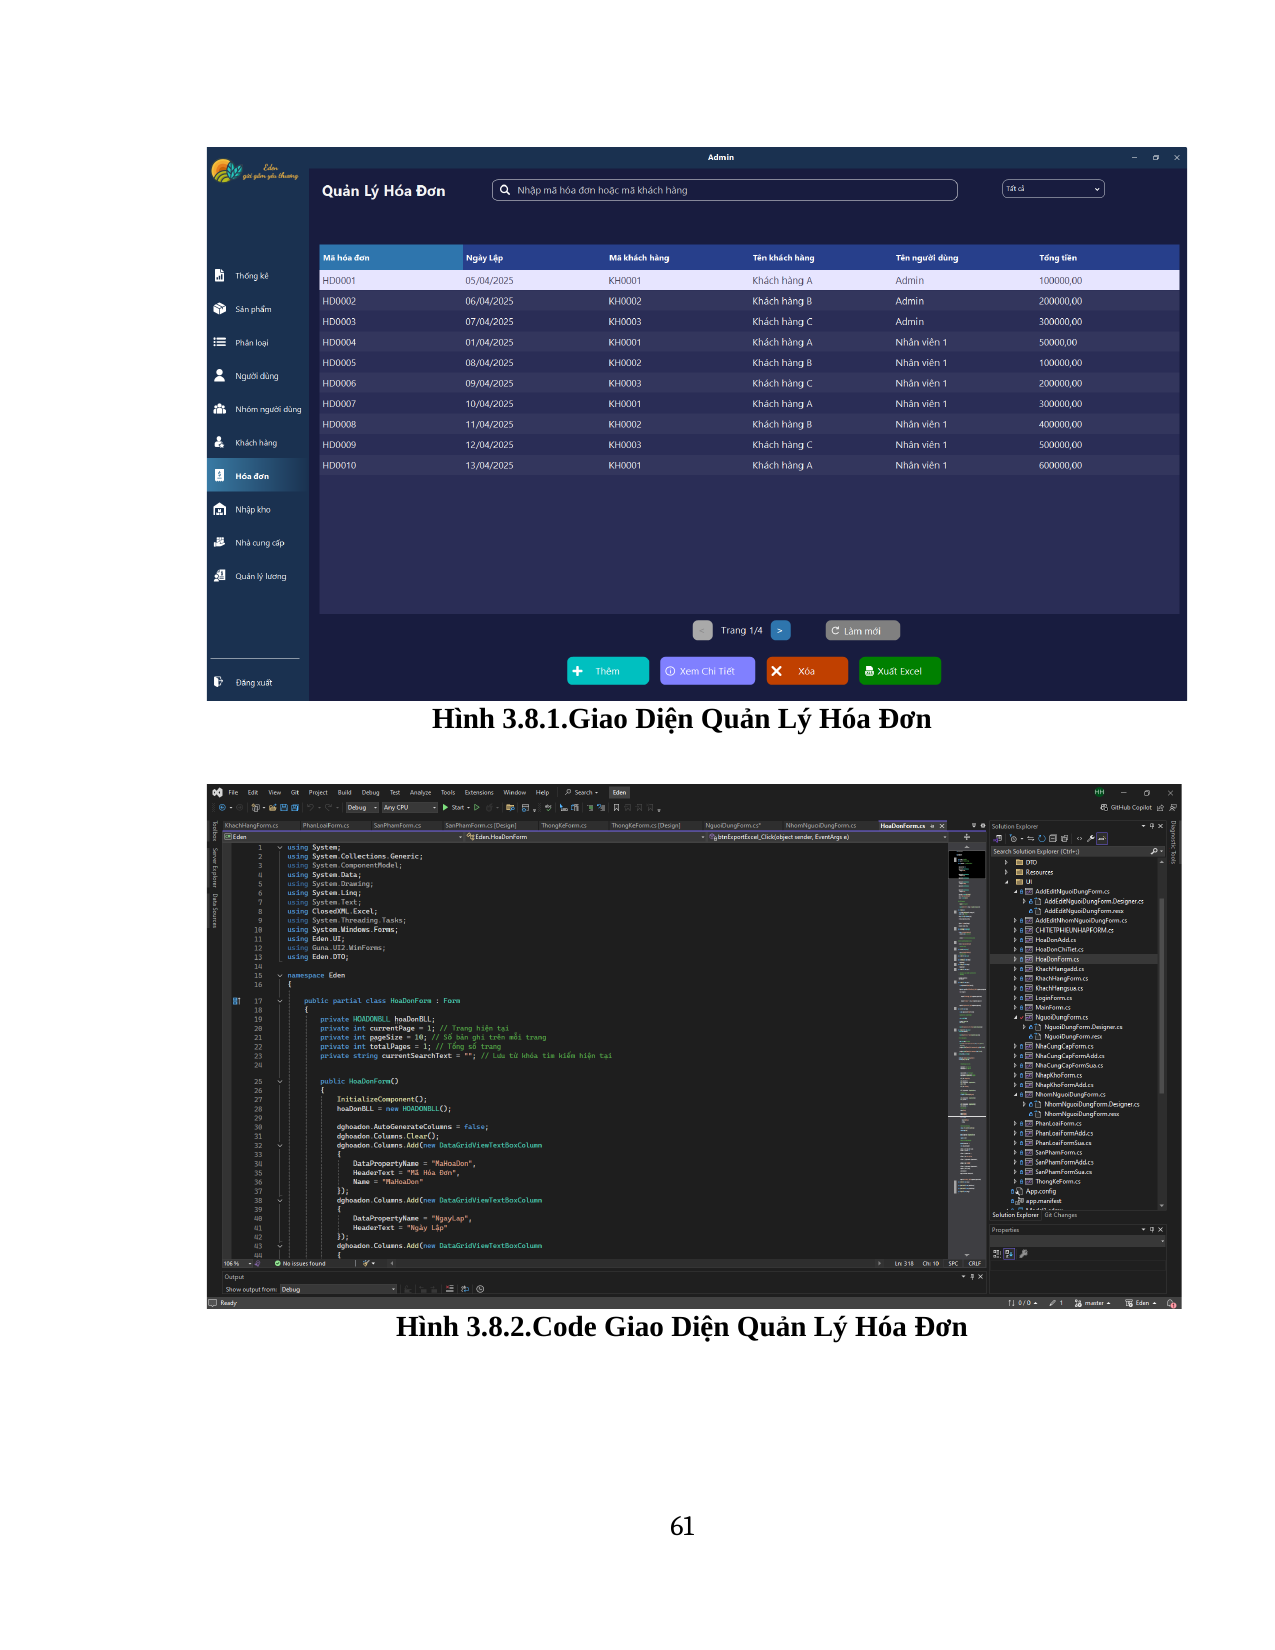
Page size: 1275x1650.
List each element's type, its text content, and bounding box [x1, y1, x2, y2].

text Hình 3.8.2.Code Giao Diện Quản Lý Hóa Đơn [207, 1309, 1157, 1342]
picture [206, 147, 1188, 701]
picture [206, 784, 1182, 1309]
text Hình 3.8.1.Giao Diện Quản Lý Hóa Đơn [207, 701, 1157, 734]
